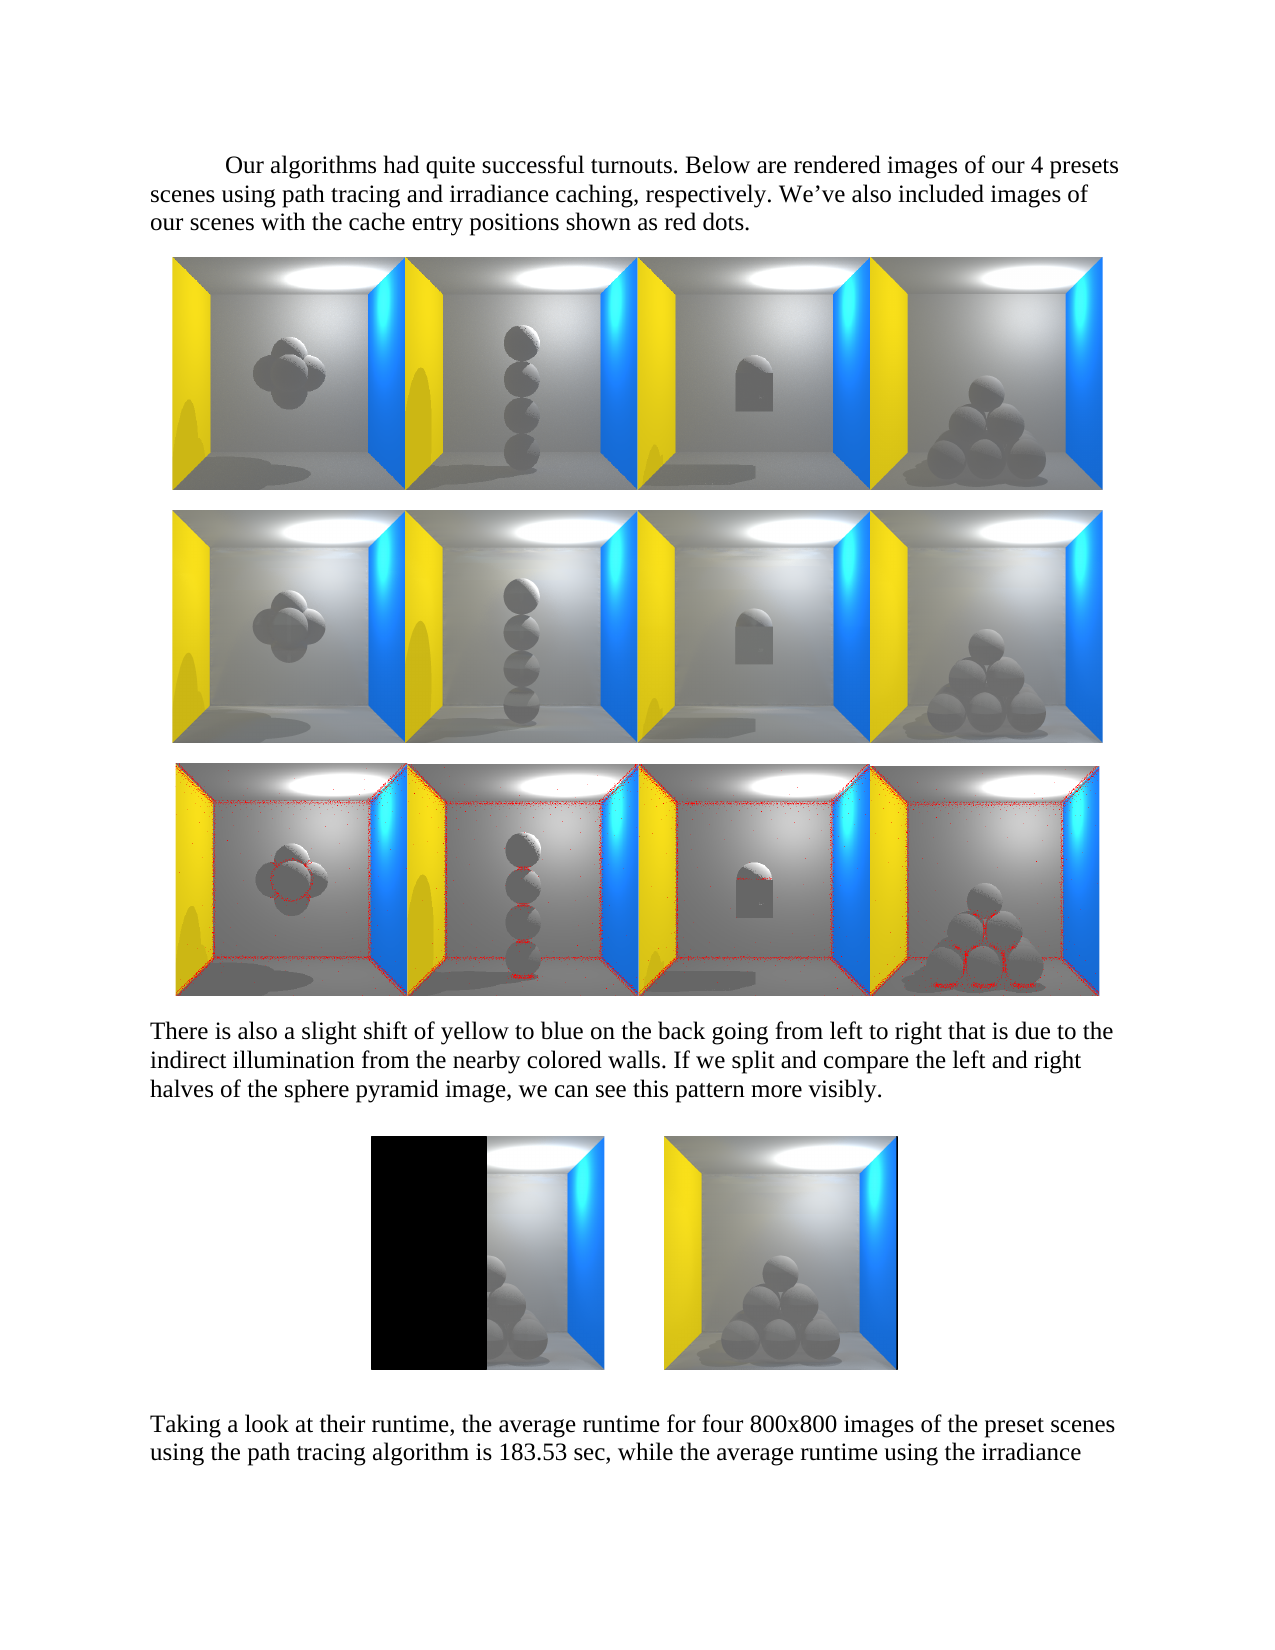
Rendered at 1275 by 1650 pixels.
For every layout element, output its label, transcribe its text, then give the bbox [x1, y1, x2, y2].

picture [487, 1136, 605, 1370]
picture [664, 1136, 897, 1370]
picture [175, 763, 1100, 996]
picture [172, 257, 1103, 490]
text There is also a slight shift of yellow to blue on the back going from left to right that is due to the indirect illumination from the nearby colored walls. If we split and compare the left and right halves of the sphere pyramid image, we can see this pattern more visibly. [150, 1016, 1125, 1103]
picture [172, 510, 1103, 743]
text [150, 1123, 1125, 1466]
text Our algorithms had quite successful turnouts. Below are rendered images of our 4 presets scenes using path tracing and irradiance caching, respectively. We’ve also included images of our scenes with the cache entry positions shown as red dots. [150, 150, 1125, 236]
